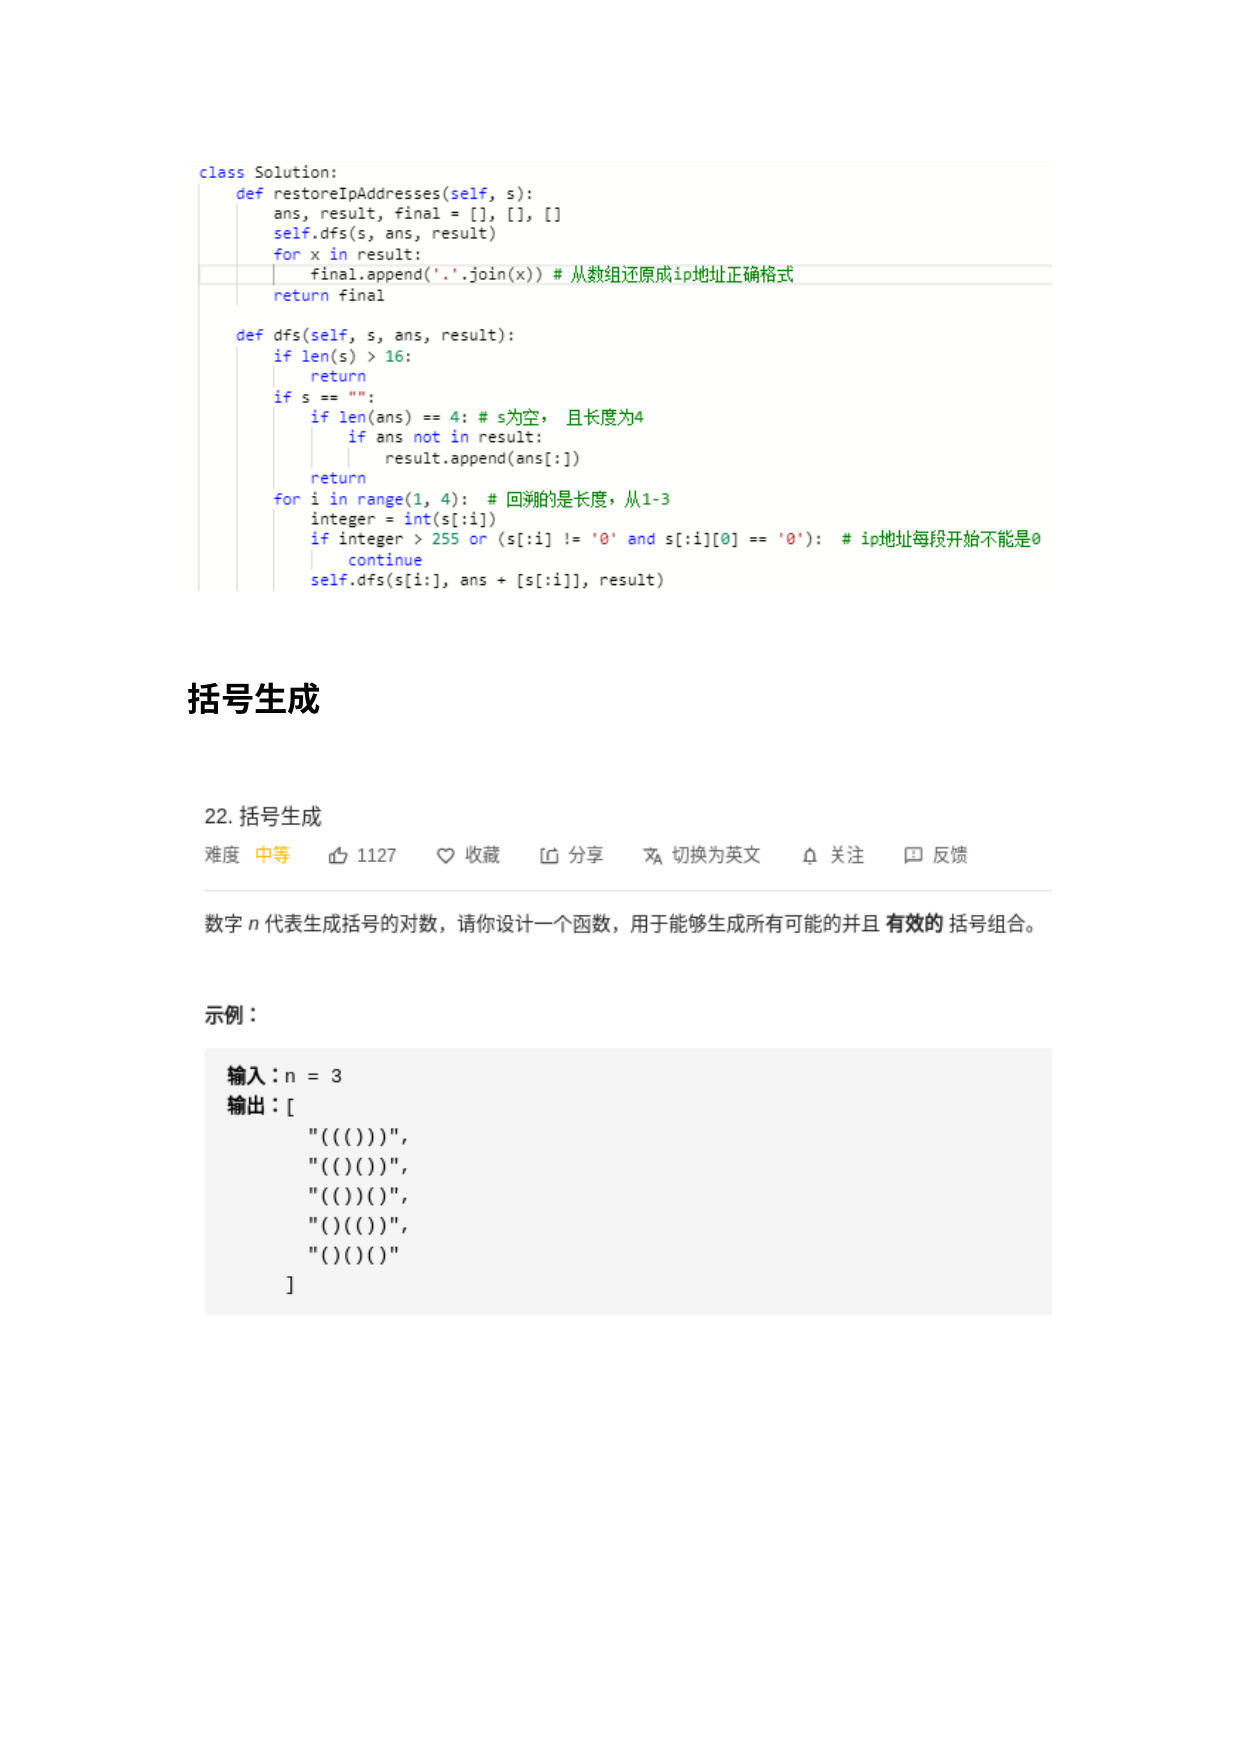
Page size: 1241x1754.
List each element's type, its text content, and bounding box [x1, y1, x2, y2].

subtitle 括号生成 [187, 594, 1053, 729]
picture [187, 791, 1053, 1315]
picture [187, 162, 1053, 594]
